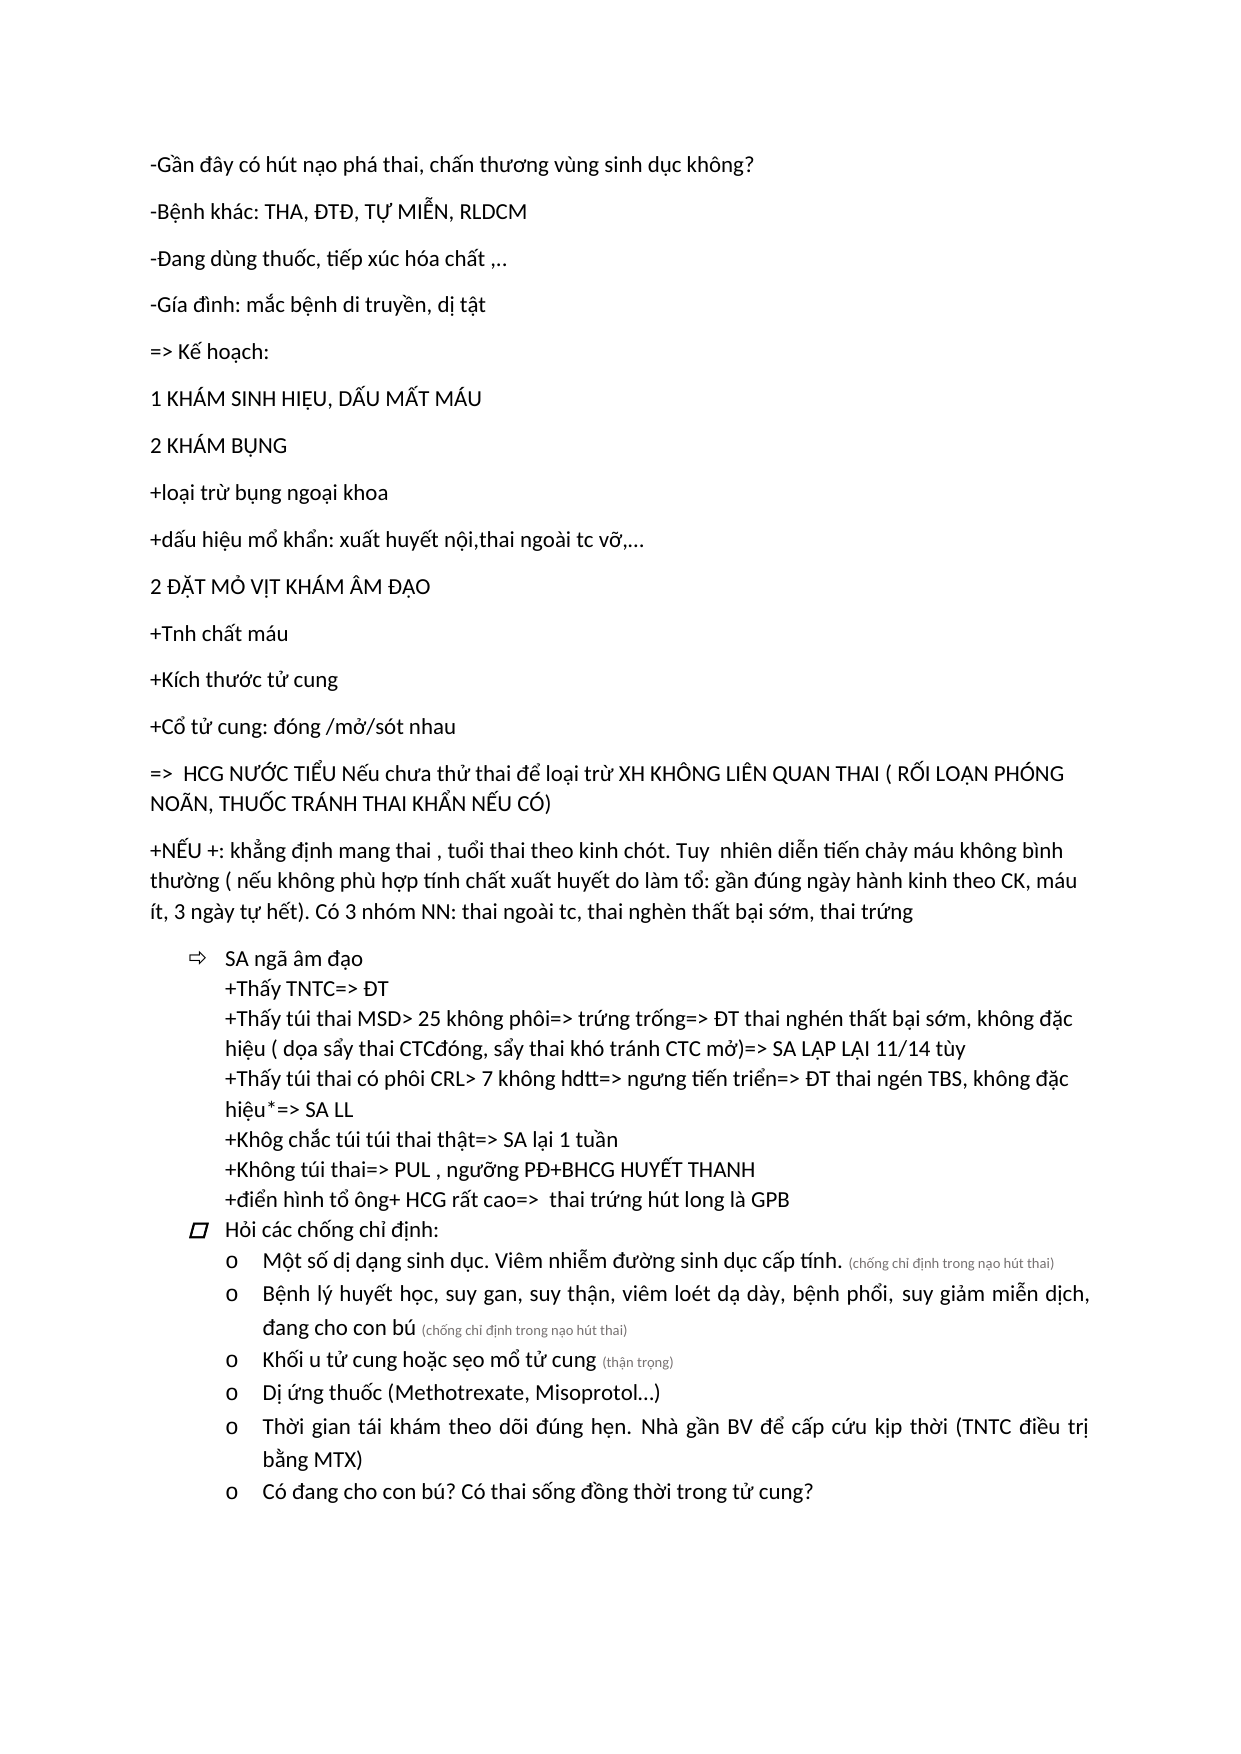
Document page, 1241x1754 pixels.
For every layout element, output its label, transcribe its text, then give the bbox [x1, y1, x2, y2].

list Có đang cho con bú? Có thai sống đồng thời trong tử cung? [225, 1477, 1090, 1507]
list Một số dị dạng sinh dục. Viêm nhiễm đường sinh dục cấp tính. (chống chỉ định trong nạo hút thai) [225, 1246, 1090, 1275]
text -Đang dùng thuốc, tiếp xúc hóa chất ,.. [150, 244, 1090, 272]
text 2 ĐẶT MỎ VỊT KHÁM ÂM ĐẠO [150, 572, 1090, 600]
text +NẾU +: khẳng định mang thai , tuổi thai theo kinh chót. Tuy nhiên diễn tiến chảy máu không bình thường ( nếu không phù hợp tính chất xuất huyết do làm tổ: gần đúng ngày hành kinh theo CK, máu ít, 3 ngày tự hết). Có 3 nhóm NN: thai ngoài tc, thai nghèn thất bại sớm, thai trứng [150, 836, 1090, 925]
text +Cổ tử cung: đóng /mở/sót nhau [150, 712, 1090, 741]
list Khối u tử cung hoặc sẹo mổ tử cung (thận trọng) [225, 1345, 1090, 1374]
list +Thấy TNTC=> ĐT [225, 974, 1090, 1002]
list +Thấy túi thai MSD> 25 không phôi=> trứng trống=> ĐT thai nghén thất bại sớm, không đặc hiệu ( dọa sẩy thai CTCđóng, sẩy thai khó tránh CTC mở)=> SA LẬP LẠI 11/14 tùy [225, 1004, 1090, 1062]
text +loại trừ bụng ngoại khoa [150, 478, 1090, 506]
list SA ngã âm đạo [187, 944, 1090, 972]
text 2 KHÁM BỤNG [150, 431, 1090, 459]
text => Kế hoạch: [150, 337, 1090, 366]
text +Kích thước tử cung [150, 666, 1090, 694]
text +dấu hiệu mổ khẩn: xuất huyết nội,thai ngoài tc vỡ,… [150, 525, 1090, 553]
list Thời gian tái khám theo dõi đúng hẹn. Nhà gần BV để cấp cứu kịp thời (TNTC điều trị bằng MTX) [225, 1412, 1090, 1473]
text -Gần đây có hút nạo phá thai, chấn thương vùng sinh dục không? [150, 150, 1090, 178]
list +điển hình tổ ông+ HCG rất cao=> thai trứng hút long là GPB [225, 1185, 1090, 1213]
text => HCG NƯỚC TIỂU Nếu chưa thử thai để loại trừ XH KHÔNG LIÊN QUAN THAI ( RỐI LOẠN PHÓNG NOÃN, THUỐC TRÁNH THAI KHẨN NẾU CÓ) [150, 759, 1090, 818]
list +Thấy túi thai có phôi CRL> 7 không hdtt=> ngưng tiến triển=> ĐT thai ngén TBS, không đặc hiệu*=> SA LL [225, 1064, 1090, 1123]
list +Không túi thai=> PUL , ngưỡng PĐ+BHCG HUYẾT THANH [225, 1155, 1090, 1183]
text -Gía đình: mắc bệnh di truyền, dị tật [150, 291, 1090, 319]
list +Khôg chắc túi túi thai thật=> SA lại 1 tuần [225, 1125, 1090, 1153]
list Dị ứng thuốc (Methotrexate, Misoprotol…) [225, 1378, 1090, 1408]
list Hỏi các chống chỉ định: [187, 1216, 1090, 1244]
text -Bệnh khác: THA, ĐTĐ, TỰ MIỄN, RLDCM [150, 197, 1090, 225]
list Bệnh lý huyết học, suy gan, suy thận, viêm loét dạ dày, bệnh phổi, suy giảm miễn dịch, đang cho con bú (chống chỉ định trong nạo hút thai) [225, 1279, 1090, 1341]
text +Tnh chất máu [150, 619, 1090, 647]
text 1 KHÁM SINH HIỆU, DẤU MẤT MÁU [150, 384, 1090, 412]
